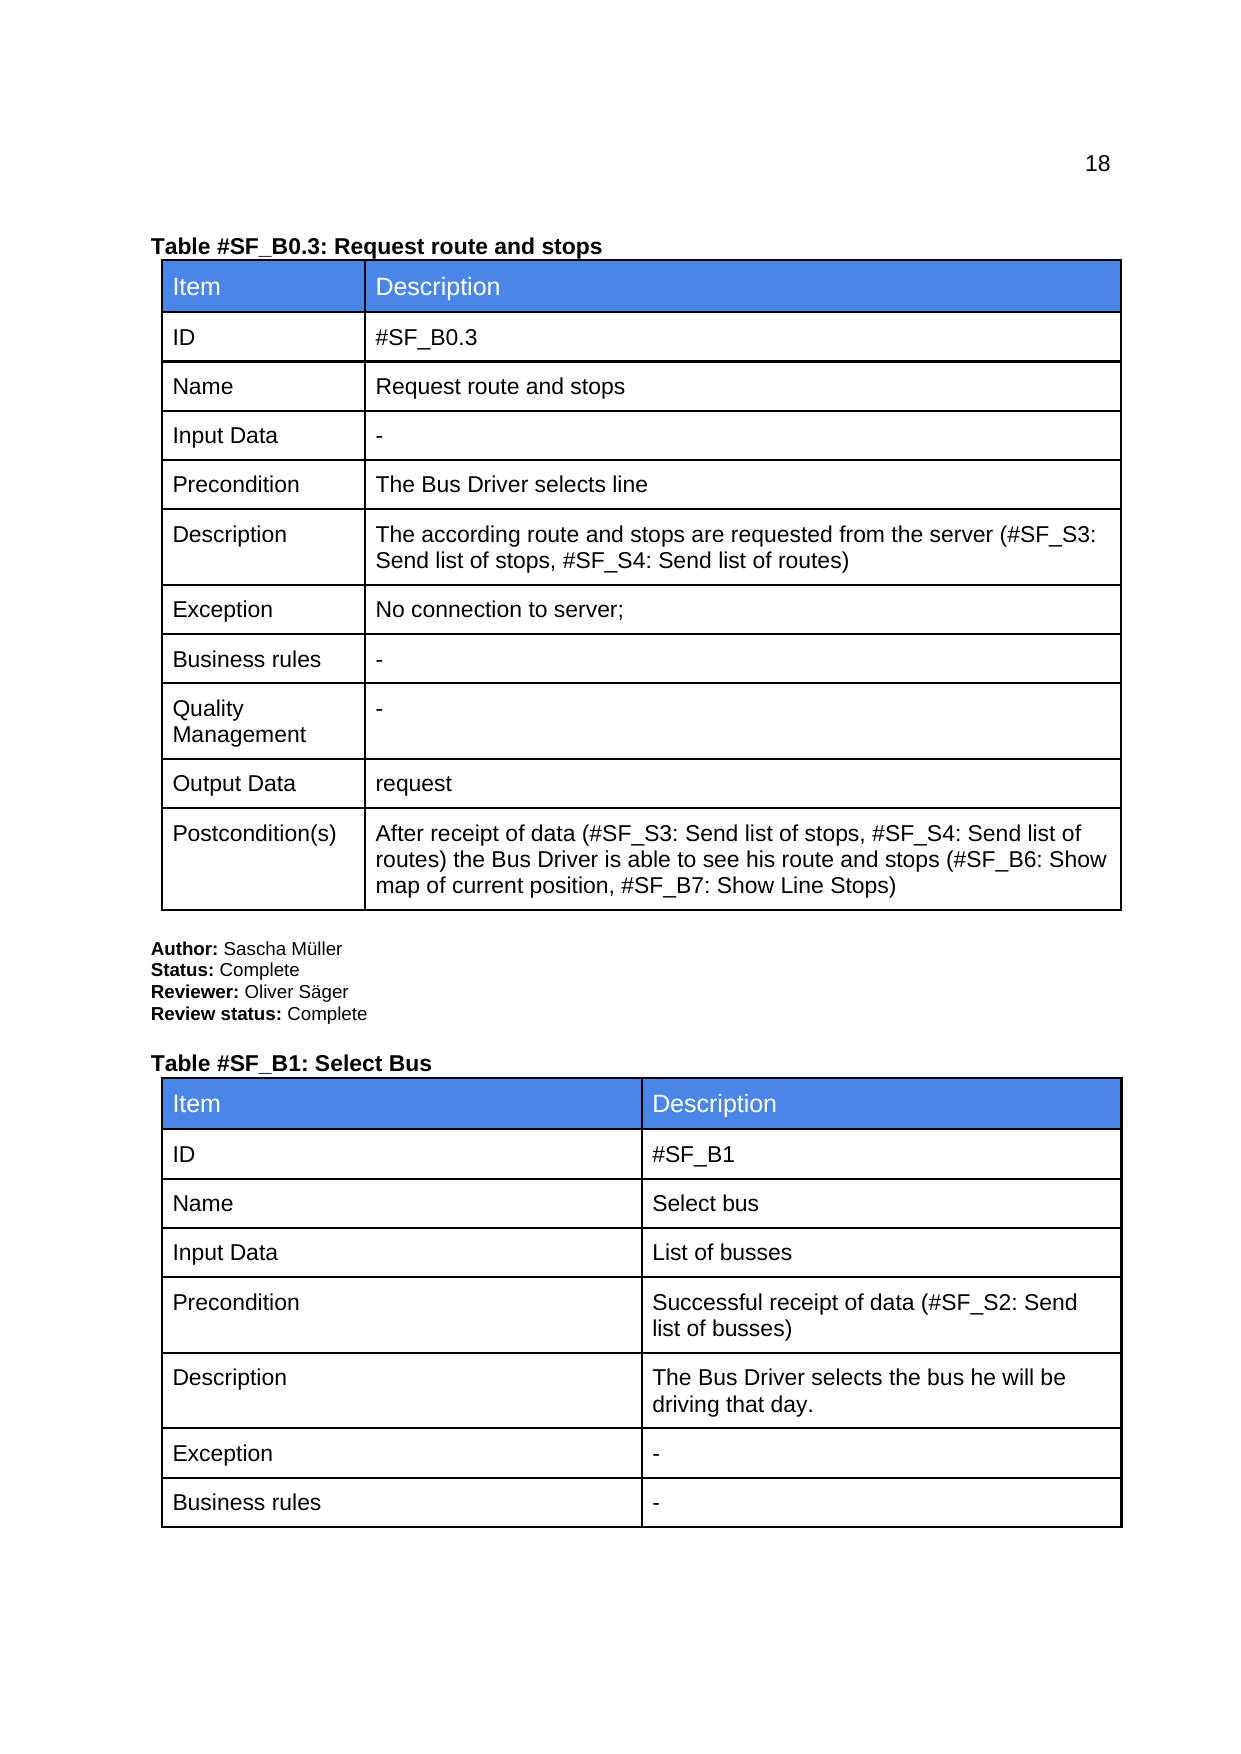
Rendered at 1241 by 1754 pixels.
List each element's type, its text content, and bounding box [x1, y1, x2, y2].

subtitle Table #SF_B0.3: Request route and stops [151, 233, 1110, 259]
table_cell #SF_B0.3 [366, 313, 1120, 360]
text Review status: Complete [151, 1002, 1110, 1024]
subtitle Table #SF_B1: Select Bus [151, 1050, 1110, 1077]
text Reviewer: Oliver Säger [151, 981, 1110, 1002]
table_cell Description [163, 1354, 641, 1427]
table_cell Exception [163, 586, 364, 633]
table_cell Business rules [163, 635, 364, 682]
table_cell Input Data [163, 412, 364, 459]
text Status: Complete [151, 959, 1110, 981]
table_cell Select bus [643, 1180, 1120, 1227]
table_cell After receipt of data (#SF_S3: Send list of stops, #SF_S4: Send list of routes) the Bus Driver is able to see his route and stops (#SF_B6: Show map of current position, #SF_B7: Show Line Stops) [366, 809, 1120, 909]
table_cell #SF_B1 [643, 1130, 1120, 1177]
table_cell Name [163, 1180, 641, 1227]
table_header Description [643, 1079, 1120, 1128]
table_cell Quality Management [163, 684, 364, 758]
table_cell - [643, 1429, 1120, 1477]
table_header Item [163, 261, 364, 311]
table_cell - [366, 412, 1120, 459]
table_cell Request route and stops [366, 363, 1120, 409]
table_header Description [366, 261, 1120, 311]
table_cell No connection to server; [366, 586, 1120, 633]
table_cell request [366, 760, 1120, 807]
table_cell ID [163, 1130, 641, 1177]
table_cell - [643, 1479, 1120, 1526]
table_cell ID [163, 313, 364, 360]
table_cell Input Data [163, 1229, 641, 1276]
table_cell Business rules [163, 1479, 641, 1526]
table_cell The according route and stops are requested from the server (#SF_S3: Send list of stops, #SF_S4: Send list of routes) [366, 510, 1120, 584]
table_cell Successful receipt of data (#SF_S2: Send list of busses) [643, 1278, 1120, 1352]
table_cell Precondition [163, 461, 364, 508]
table_cell List of busses [643, 1229, 1120, 1276]
text Author: Sascha Müller [151, 938, 1110, 959]
table_cell - [366, 635, 1120, 682]
table_cell Postcondition(s) [163, 809, 364, 909]
table_cell Precondition [163, 1278, 641, 1352]
table_cell Output Data [163, 760, 364, 807]
table_cell The Bus Driver selects the bus he will be driving that day. [643, 1354, 1120, 1427]
table_cell Exception [163, 1429, 641, 1477]
table_cell - [366, 684, 1120, 758]
table_cell The Bus Driver selects line [366, 461, 1120, 508]
table_cell Name [163, 363, 364, 409]
table_header Item [163, 1079, 641, 1128]
table_cell Description [163, 510, 364, 584]
